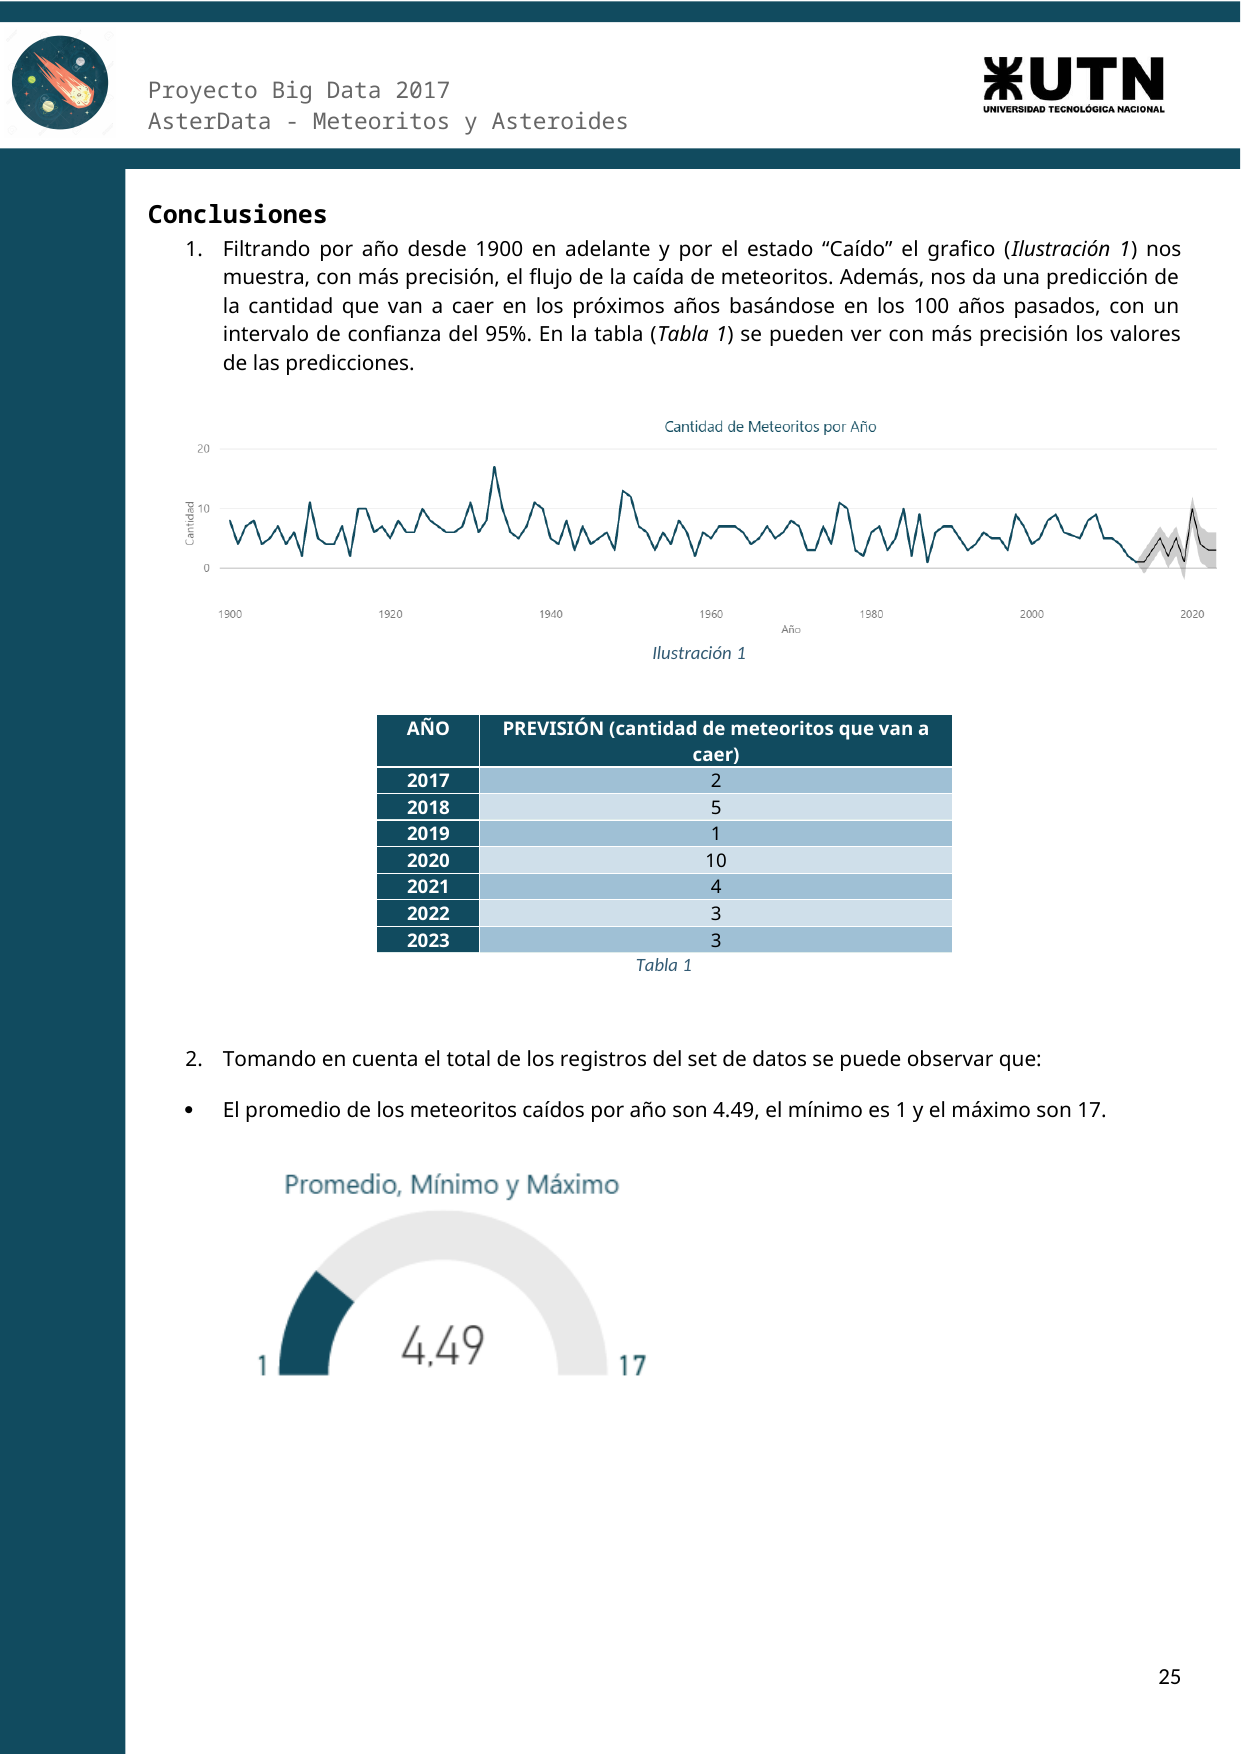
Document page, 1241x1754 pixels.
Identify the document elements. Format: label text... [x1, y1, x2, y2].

text Tabla 1 [148, 953, 1181, 976]
table_cell 10 [480, 847, 952, 873]
table_cell 3 [480, 900, 952, 926]
picture [225, 1147, 671, 1396]
table_cell 2017 [377, 768, 479, 793]
list El promedio de los meteoritos caídos por año son 4.49, el mínimo es 1 y el máximo son 17. [185, 1095, 1181, 1124]
picture [182, 401, 1217, 633]
table_cell 2019 [377, 821, 479, 846]
table_cell 2023 [377, 927, 479, 952]
table_cell 2018 [377, 794, 479, 819]
table_cell 3 [480, 927, 952, 952]
picture [3, 27, 117, 138]
picture [982, 30, 1166, 136]
table_cell 1 [480, 821, 952, 846]
table_cell 2 [480, 768, 952, 793]
table_cell 5 [480, 794, 952, 819]
table_cell 2020 [377, 847, 479, 873]
table_header AÑO [377, 715, 479, 766]
table_cell 2022 [377, 900, 479, 926]
list Tomando en cuenta el total de los registros del set de datos se puede observar que: [185, 1044, 1181, 1072]
list Filtrando por año desde 1900 en adelante y por el estado “Caído” el grafico (Ilustración 1) nos muestra, con más precisión, el flujo de la caída de meteoritos. Además, nos da una predicción de la cantidad que van a caer en los próximos años basándose en los 100 años pasados, con un intervalo de confianza del 95%. En la tabla (Tabla 1) se pueden ver con más precisión los valores de las predicciones. [185, 234, 1181, 376]
table_cell 4 [480, 874, 952, 899]
table_cell 2021 [377, 874, 479, 899]
table_header PREVISIÓN (cantidad de meteoritos que van a caer) [480, 715, 952, 766]
subtitle Conclusiones [148, 197, 1181, 231]
